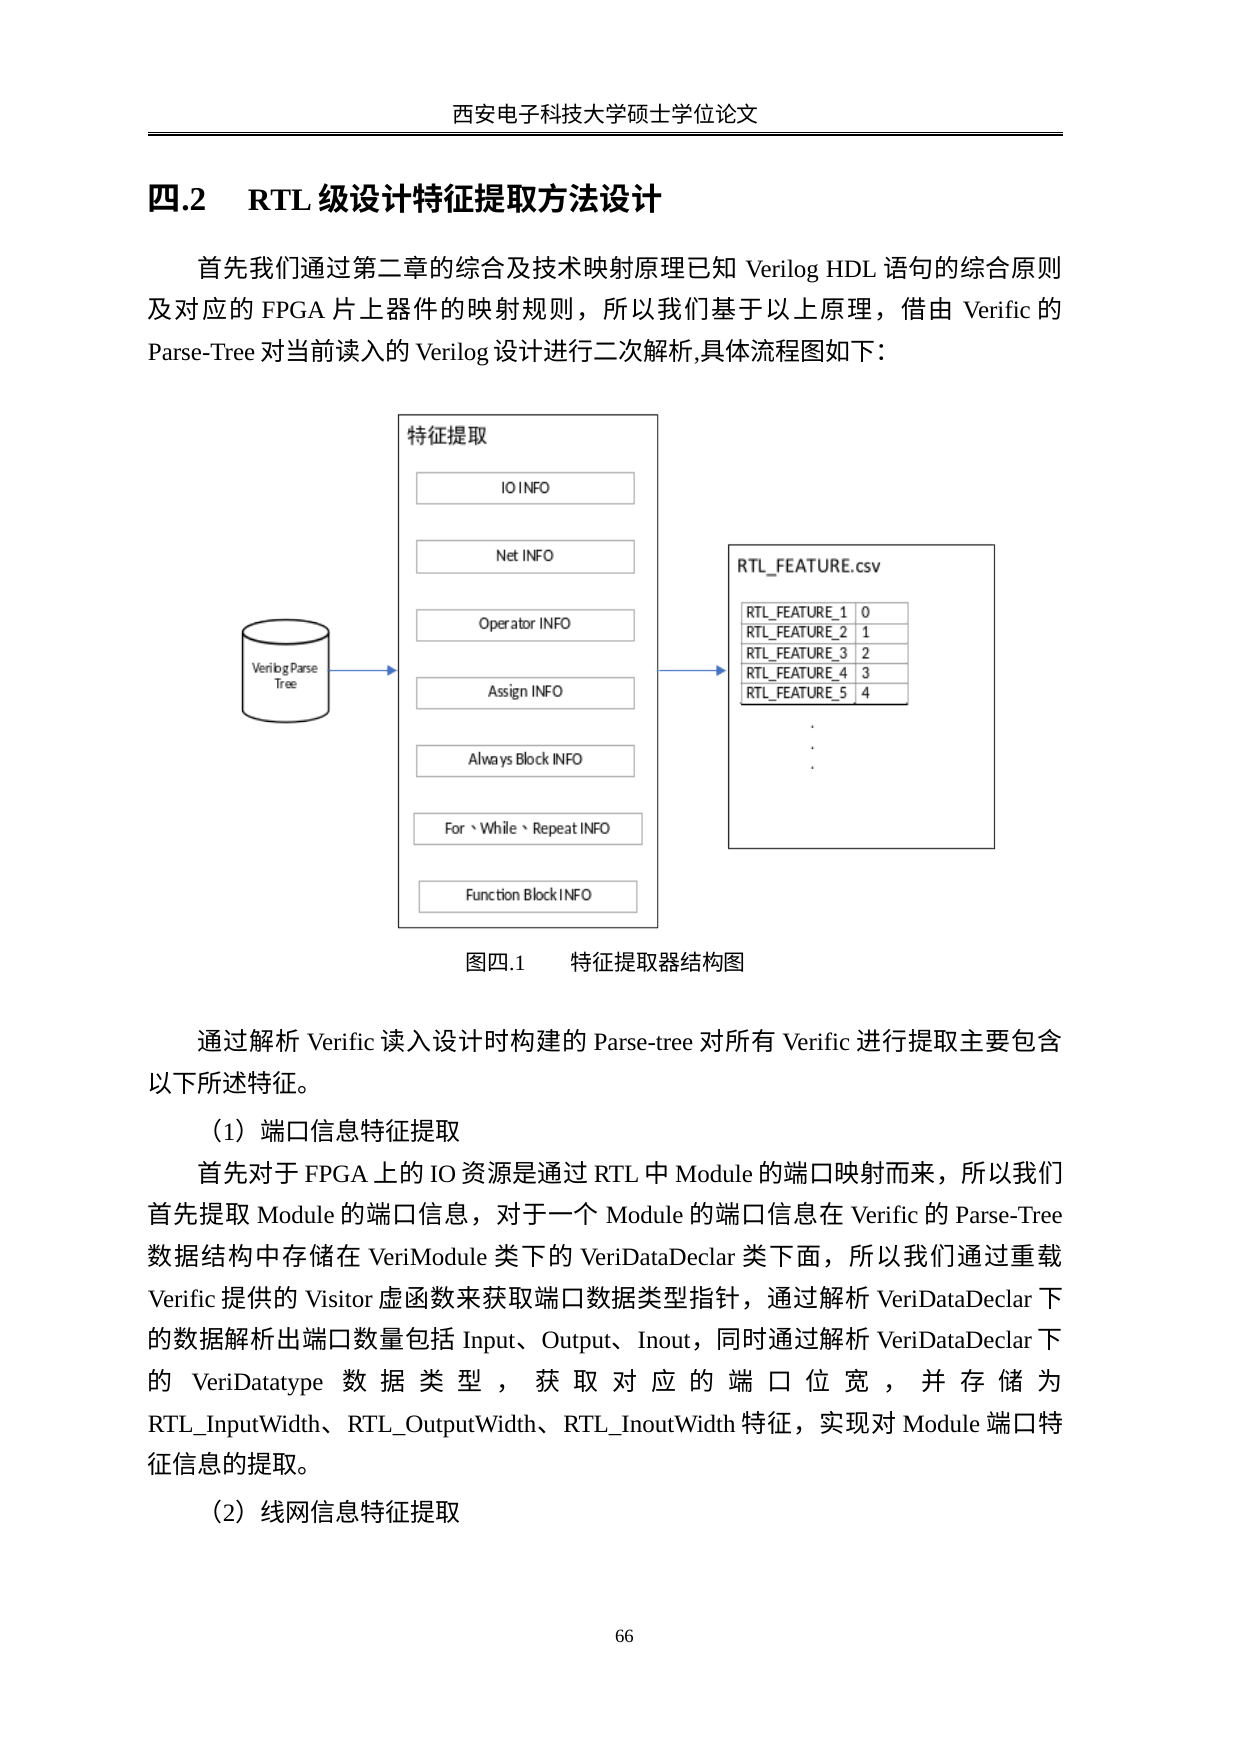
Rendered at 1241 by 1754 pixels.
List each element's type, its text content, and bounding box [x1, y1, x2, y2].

text 通过解析Verific读入设计时构建的Parse-tree对所有Verific进行提取主要包含以下所述特征。 [148, 1017, 1063, 1101]
text 首先对于FPGA上的IO资源是通过RTL中Module的端口映射而来，所以我们首先提取Module的端口信息，对于一个Module的端口信息在Verific的Parse-Tree数据结构中存储在VeriModule类下的VeriDataDeclar类下面，所以我们通过重载Verific提供的Visitor虚函数来获取端口数据类型指针，通过解析VeriDataDeclar下的数据解析出端口数量包括Input、Output、Inout，同时通过解析VeriDataDeclar下的VeriDatatype数据类型，获取对应的端口位宽，并存储为RTL_InputWidth、RTL_OutputWidth、RTL_InoutWidth特征，实现对Module端口特征信息的提取。 [148, 1149, 1063, 1482]
text 首先我们通过第二章的综合及技术映射原理已知Verilog HDL语句的综合原则及对应的FPGA片上器件的映射规则，所以我们基于以上原理，借由Verific的Parse-Tree对当前读入的Verilog设计进行二次解析,具体流程图如下： [148, 244, 1063, 369]
subtitle RTL级设计特征提取方法设计 [148, 177, 1063, 219]
text （1）端口信息特征提取 [148, 1107, 1063, 1149]
text （2）线网信息特征提取 [148, 1488, 1063, 1530]
text 特征提取器结构图 [148, 945, 1063, 977]
